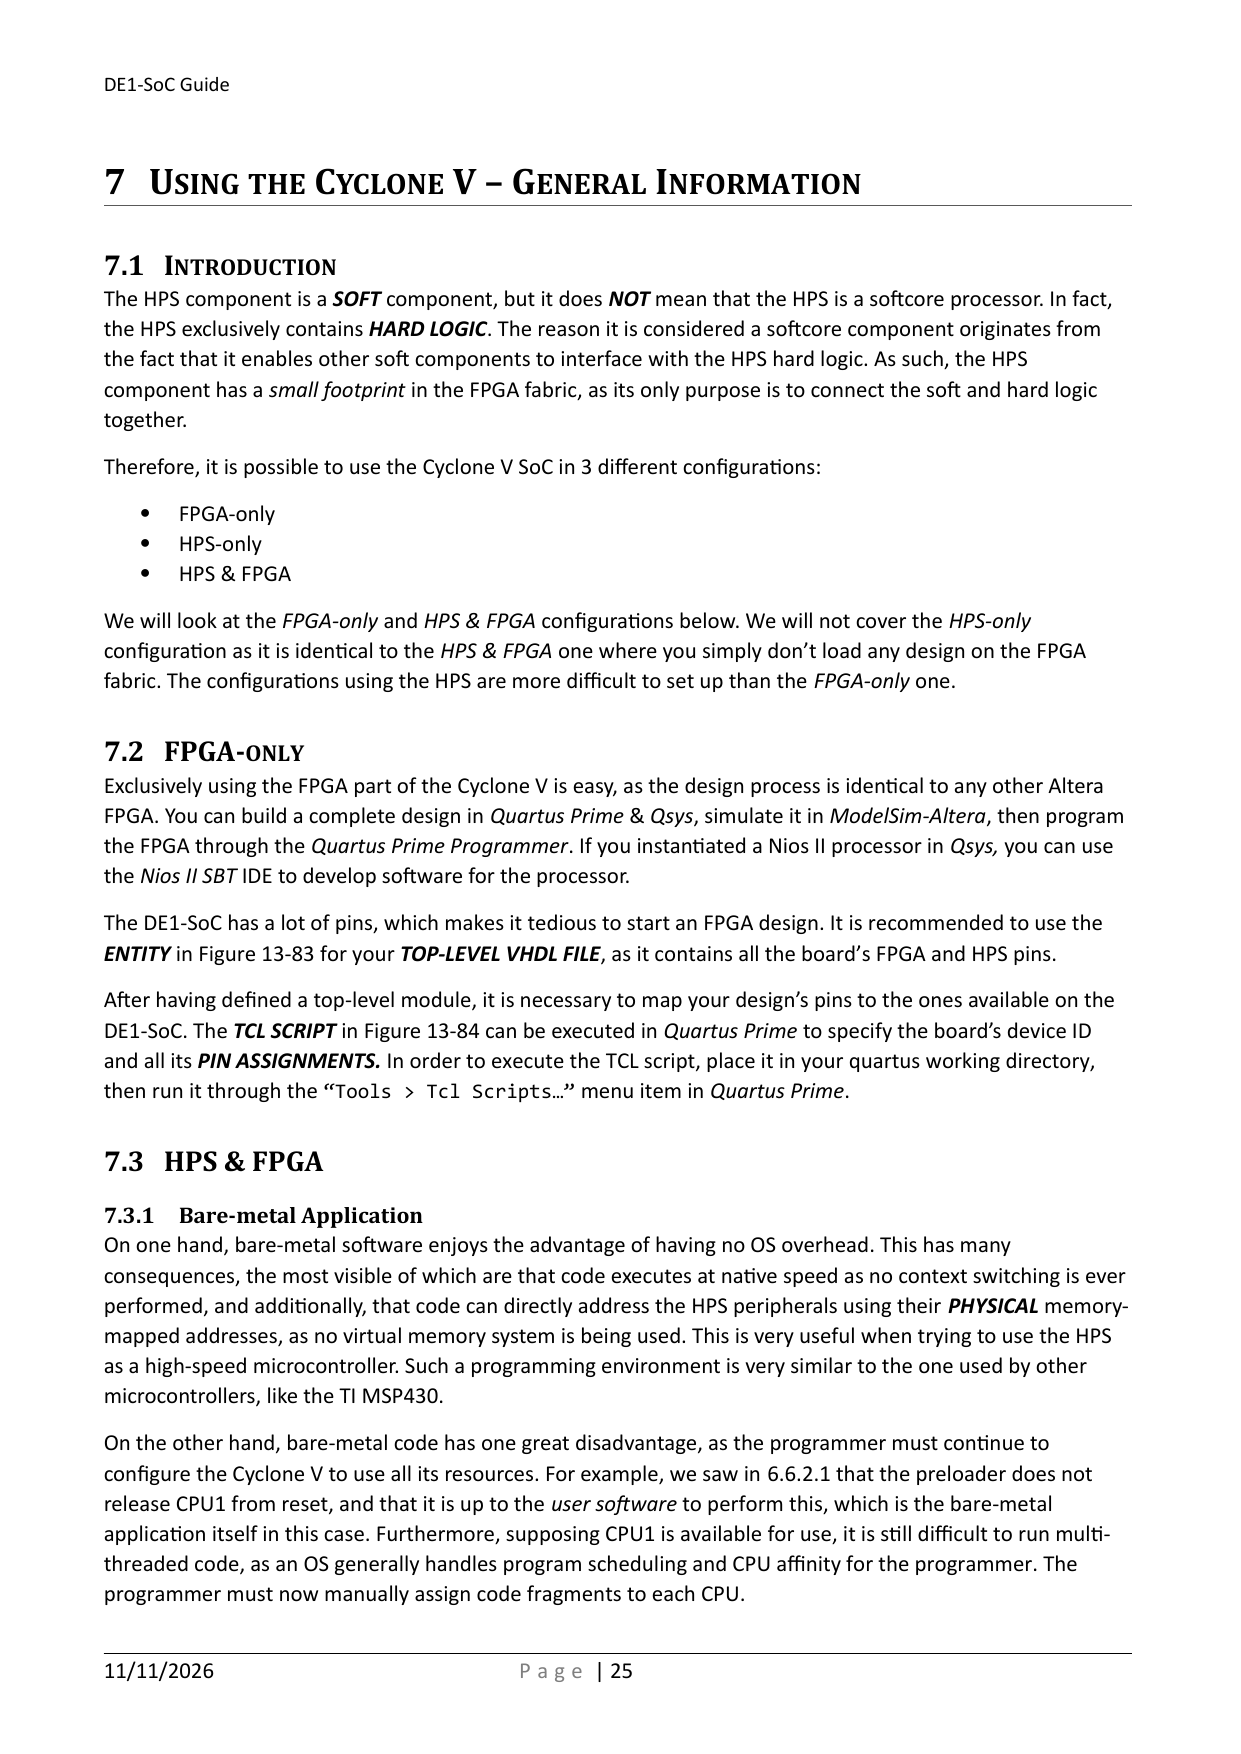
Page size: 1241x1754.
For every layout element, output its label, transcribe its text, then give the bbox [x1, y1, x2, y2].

text We will look at the FPGA-only and HPS & FPGA configurations below. We will not cover the HPS-only configuration as it is identical to the HPS & FPGA one where you simply don’t load any design on the FPGA fabric. The configurations using the HPS are more difficult to set up than the FPGA-only one. [103, 606, 1132, 694]
subtitle FPGA-only [103, 734, 1132, 768]
list HPS-only [141, 529, 1132, 557]
text On one hand, bare-metal software enjoys the advantage of having no OS overhead. This has many consequences, the most visible of which are that code executes at native speed as no context switching is ever performed, and additionally, that code can directly address the HPS peripherals using their physical memory-mapped addresses, as no virtual memory system is being used. This is very useful when trying to use the HPS as a high-speed microcontroller. Such a programming environment is very similar to the one used by other microcontrollers, like the TI MSP430. [103, 1231, 1132, 1409]
text The HPS component is a soft component, but it does not mean that the HPS is a softcore processor. In fact, the HPS exclusively contains hard logic. The reason it is considered a softcore component originates from the fact that it enables other soft components to interface with the HPS hard logic. As such, the HPS component has a small footprint in the FPGA fabric, as its only purpose is to connect the soft and hard logic together. [103, 284, 1132, 433]
list HPS & FPGA [141, 559, 1132, 587]
subtitle Bare-metal Application [103, 1202, 1132, 1228]
subtitle Using the Cyclone V – General Information [103, 159, 1132, 206]
list FPGA-only [141, 499, 1132, 527]
text On the other hand, bare-metal code has one great disadvantage, as the programmer must continue to configure the Cyclone V to use all its resources. For example, we saw in 6.6.2.1 that the preloader does not release CPU1 from reset, and that it is up to the user software to perform this, which is the bare-metal application itself in this case. Furthermore, supposing CPU1 is available for use, it is still difficult to run multi-threaded code, as an OS generally handles program scheduling and CPU affinity for the programmer. The programmer must now manually assign code fragments to each CPU. [103, 1428, 1132, 1607]
subtitle Introduction [103, 247, 1132, 281]
subtitle HPS & FPGA [103, 1144, 1132, 1178]
text Therefore, it is possible to use the Cyclone V SoC in 3 different configurations: [103, 452, 1132, 480]
text Exclusively using the FPGA part of the Cyclone V is easy, as the design process is identical to any other Altera FPGA. You can build a complete design in Quartus Prime & Qsys, simulate it in ModelSim-Altera, then program the FPGA through the Quartus Prime Programmer. If you instantiated a Nios II processor in Qsys, you can use the Nios II SBT IDE to develop software for the processor. [103, 771, 1132, 889]
